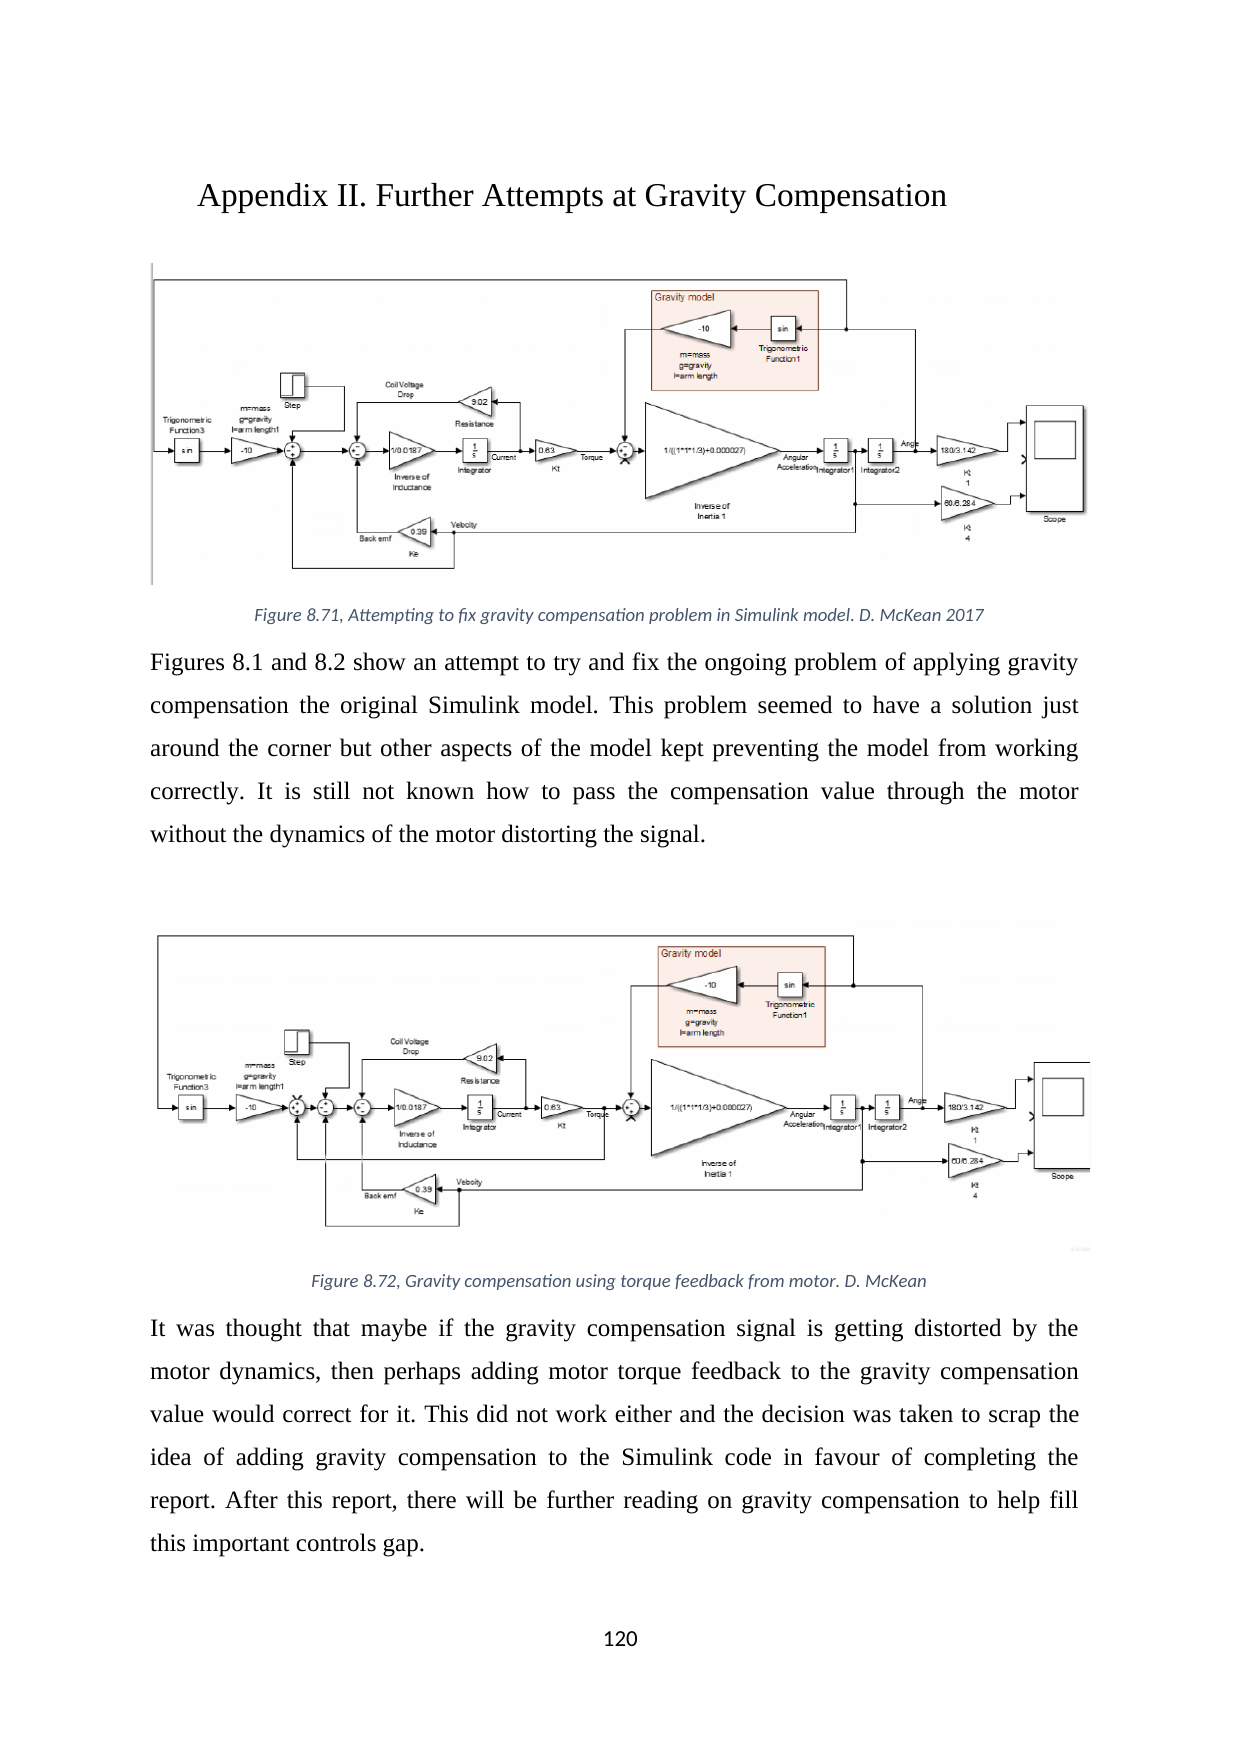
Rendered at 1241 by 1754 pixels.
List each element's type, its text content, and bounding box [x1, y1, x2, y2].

text Figures 8.1 and 8.2 show an attempt to try and fix the ongoing problem of applying gravity compensation the original Simulink model. This problem seemed to have a solution just around the corner but other aspects of the model kept preventing the model from working correctly. It is still not known how to pass the compensation value through the motor without the dynamics of the motor distorting the signal. [150, 647, 1080, 848]
picture [150, 263, 1091, 585]
picture [150, 909, 1091, 1251]
subtitle Appendix II. Further Attempts at Gravity Compensation [150, 175, 1090, 213]
text It was thought that maybe if the gravity compensation signal is getting distorted by the motor dynamics, then perhaps adding motor torque feedback to the gravity compensation value would correct for it. This did not work either and the decision was taken to scrap the idea of adding gravity compensation to the Simulink code in favour of completing the report. After this report, there will be further reading on gravity compensation to help fill this important controls gap. [150, 1313, 1080, 1557]
